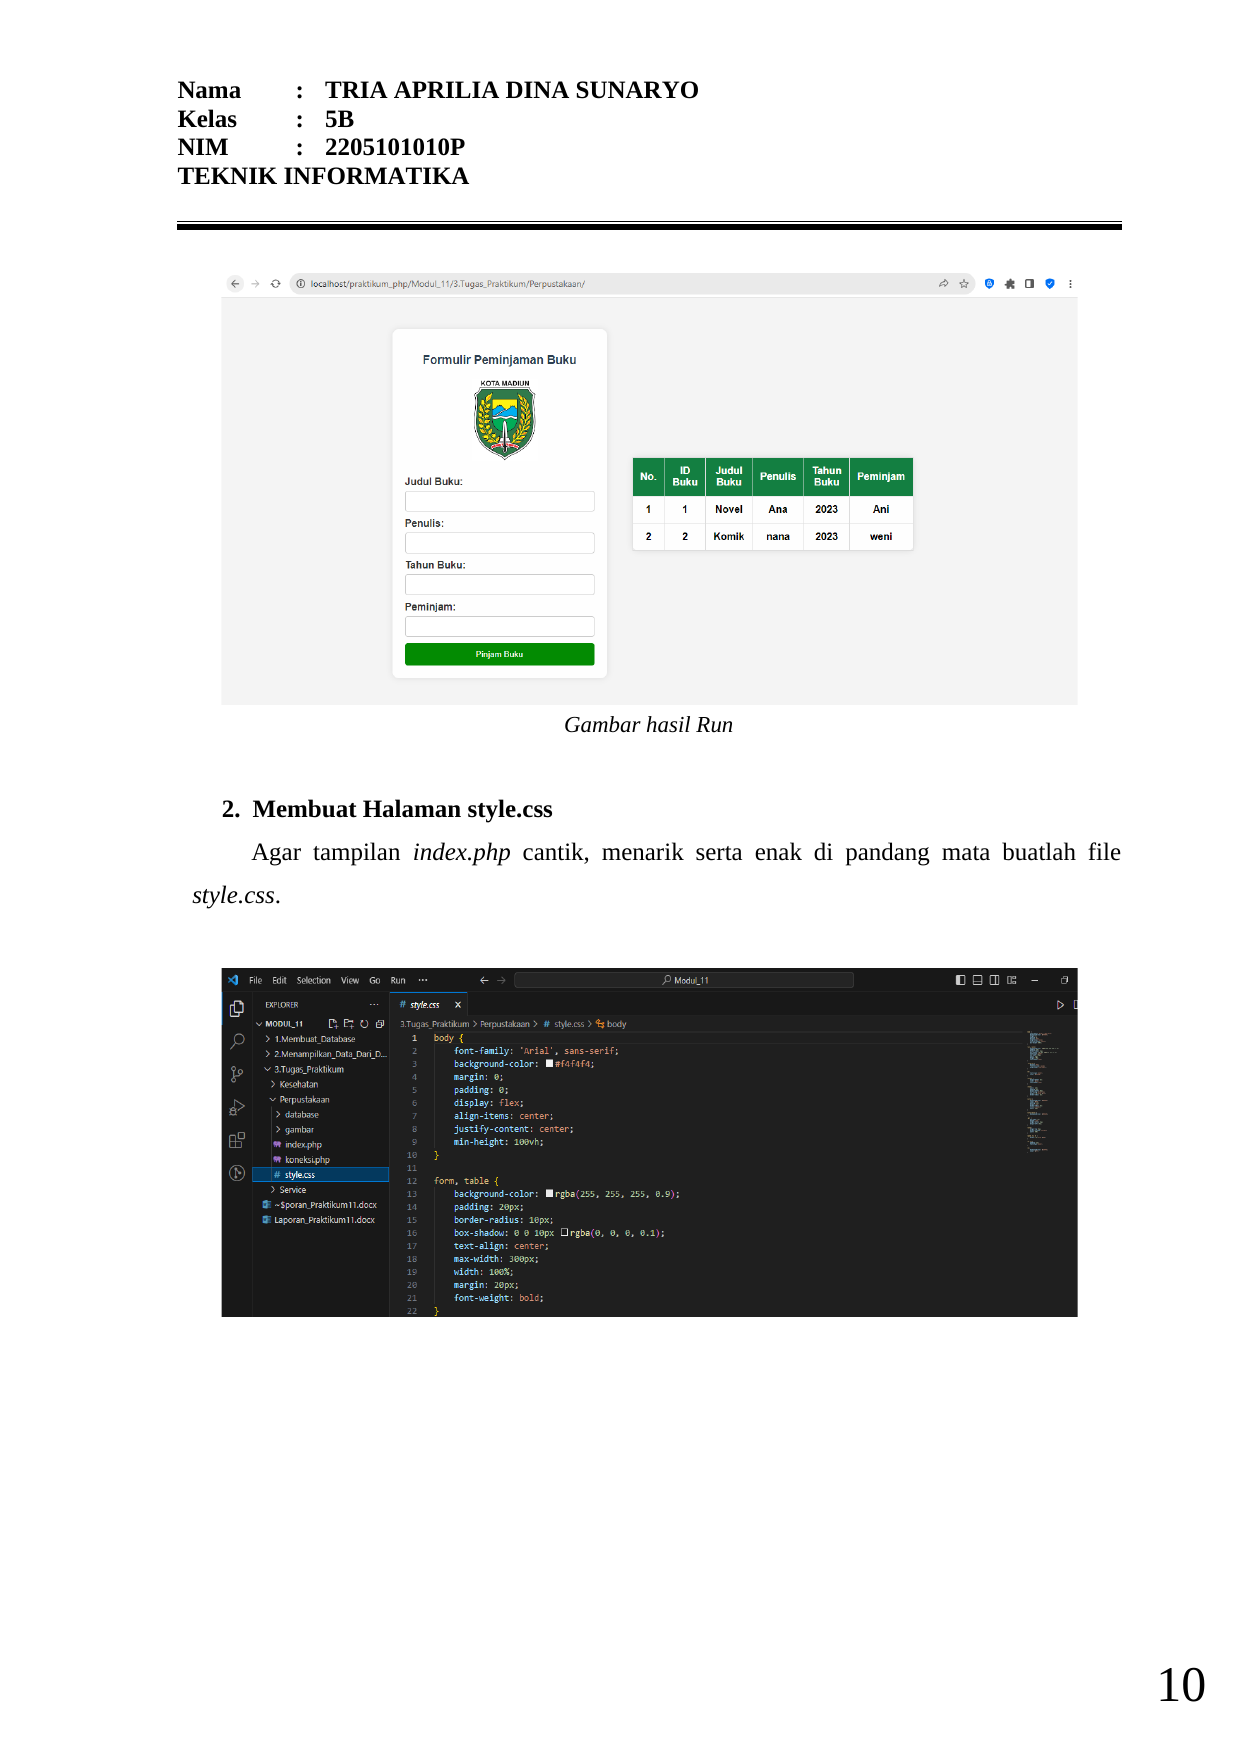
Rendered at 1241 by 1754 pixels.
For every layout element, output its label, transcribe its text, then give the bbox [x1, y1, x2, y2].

picture [221, 272, 1078, 705]
list Agar tampilan index.php cantik, menarik serta enak di pandang mata buatlah file style.css. [192, 837, 1122, 909]
list Membuat Halaman style.css [192, 794, 1122, 823]
text Gambar hasil Run [177, 711, 1122, 738]
picture [221, 968, 1078, 1317]
